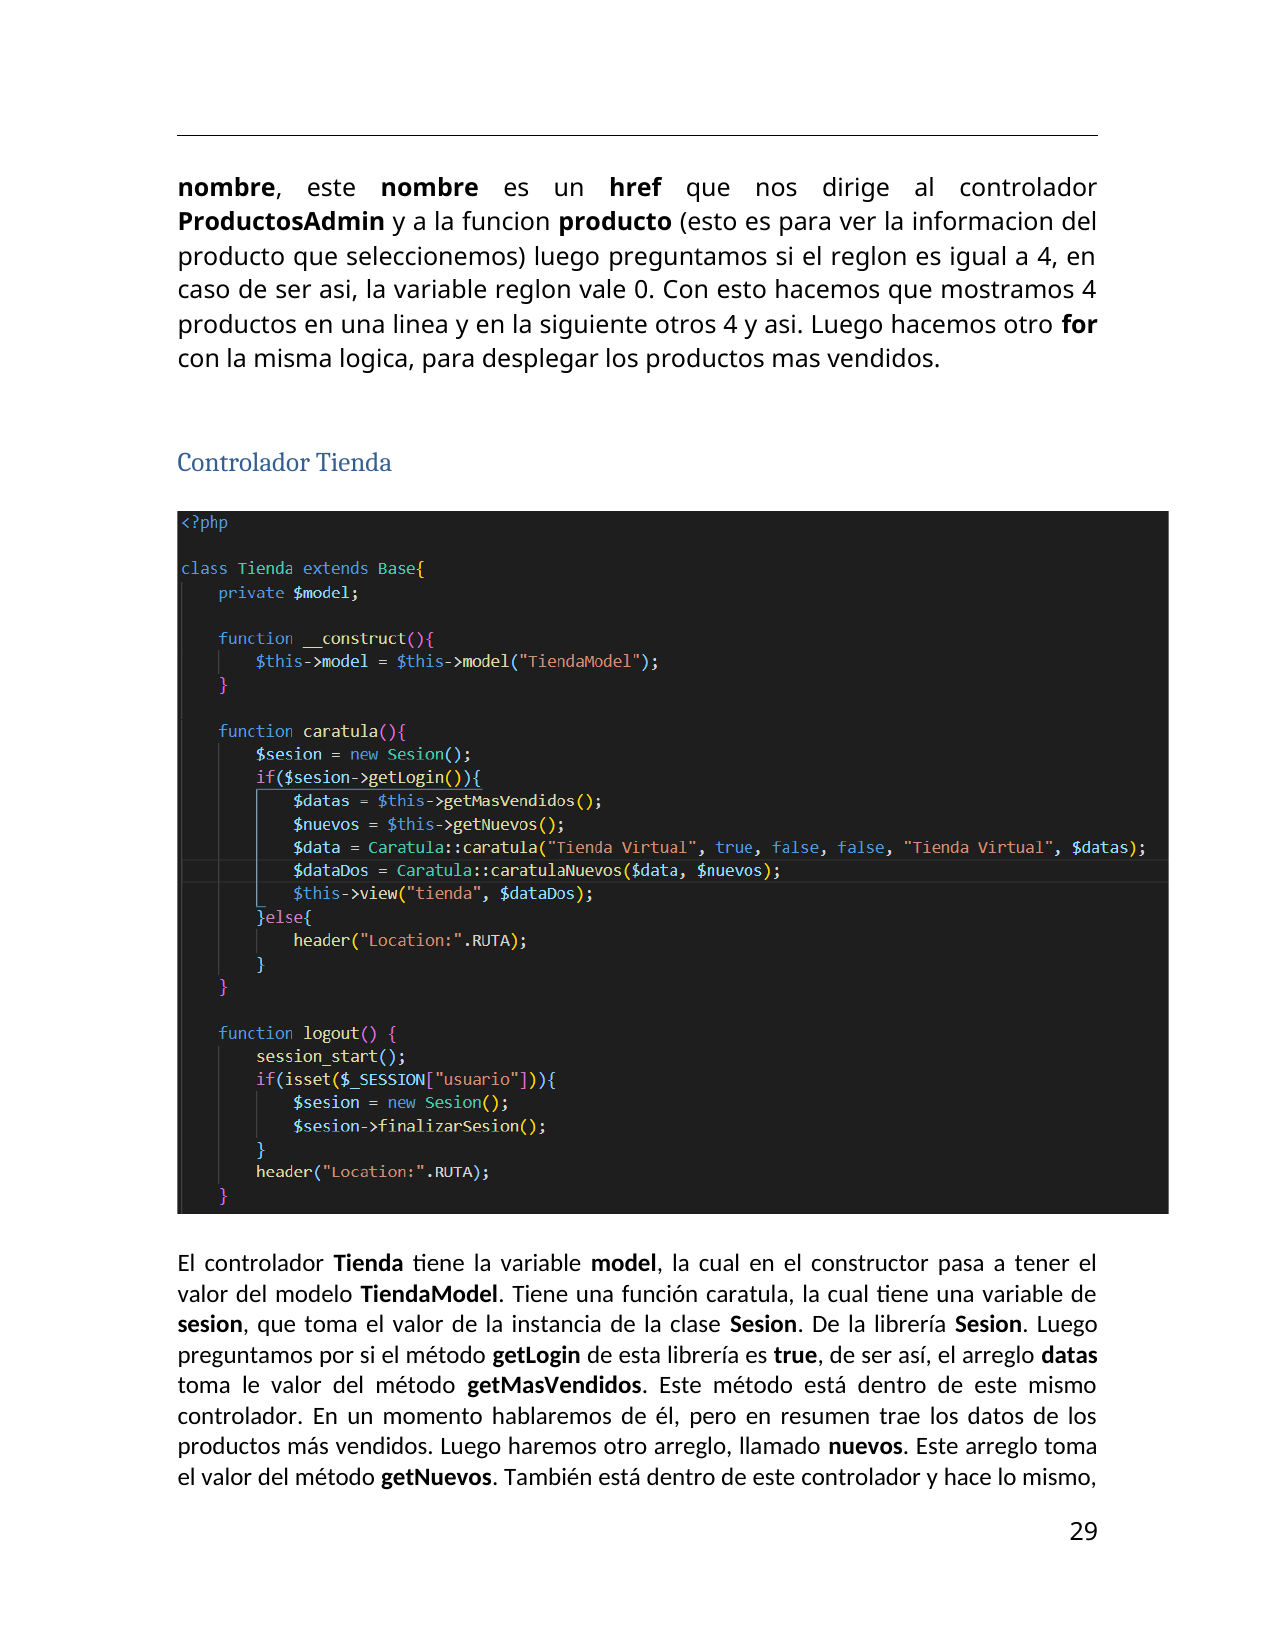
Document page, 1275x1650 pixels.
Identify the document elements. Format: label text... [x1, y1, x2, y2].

subtitle Controlador Tienda [177, 447, 1098, 478]
picture [177, 511, 1169, 1214]
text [177, 1247, 1098, 1491]
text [177, 170, 1098, 374]
